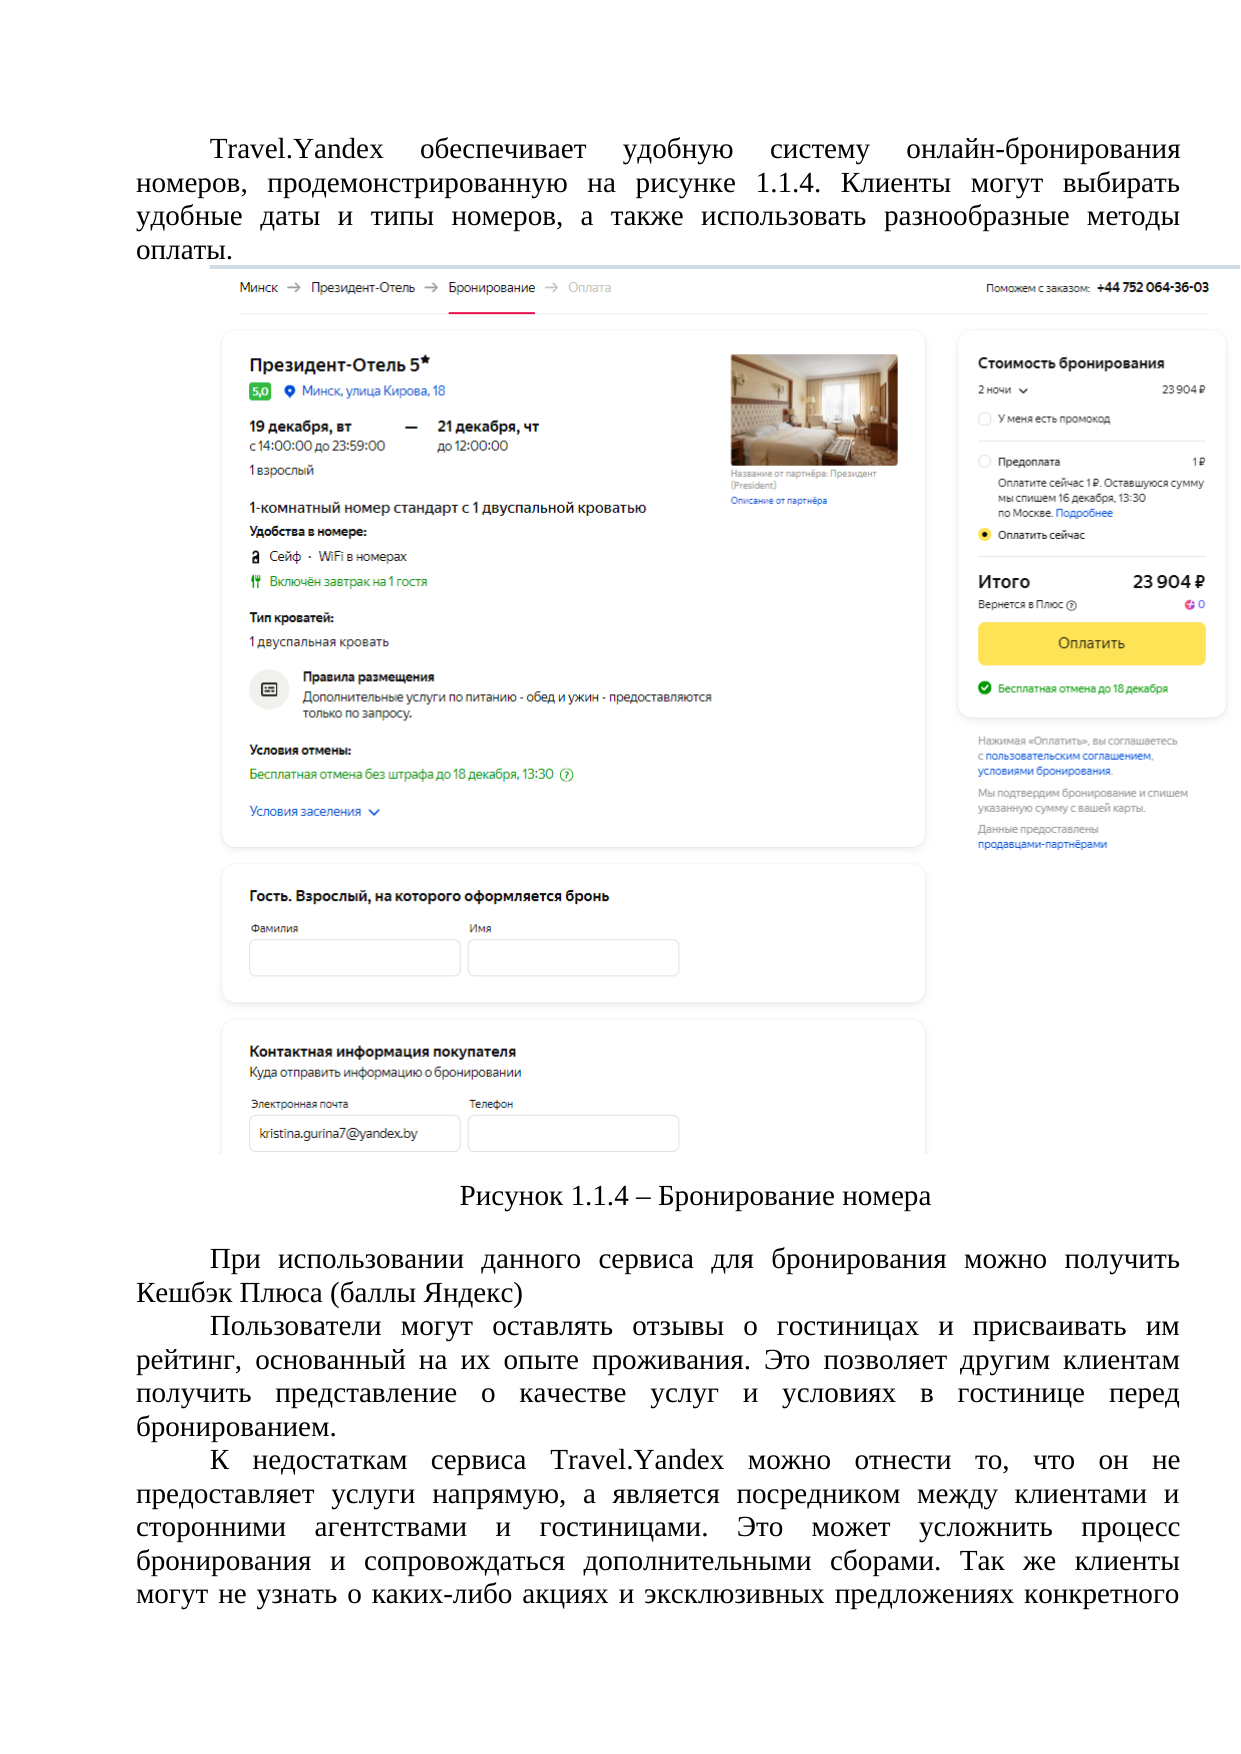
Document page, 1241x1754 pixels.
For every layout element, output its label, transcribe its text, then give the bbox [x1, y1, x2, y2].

text При использовании данного сервиса для бронирования можно получить Кешбэк Плюса (баллы Яндекс) [136, 1241, 1181, 1308]
text Пользователи могут оставлять отзывы о гостиницах и присваивать им рейтинг, основанный на их опыте проживания. Это позволяет другим клиентам получить представление о качестве услуг и условиях в гостинице перед бронированием. [136, 1308, 1181, 1442]
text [136, 1442, 1181, 1610]
text Рисунок 1.1.4 – Бронирование номера [136, 1178, 1181, 1212]
text Travel.Yandex обеспечивает удобную систему онлайн-бронирования номеров, продемонстрированную на рисунке 1.1.4. Клиенты могут выбирать удобные даты и типы номеров, а также использовать разнообразные методы оплаты. [136, 131, 1181, 266]
picture [209, 265, 1241, 1154]
